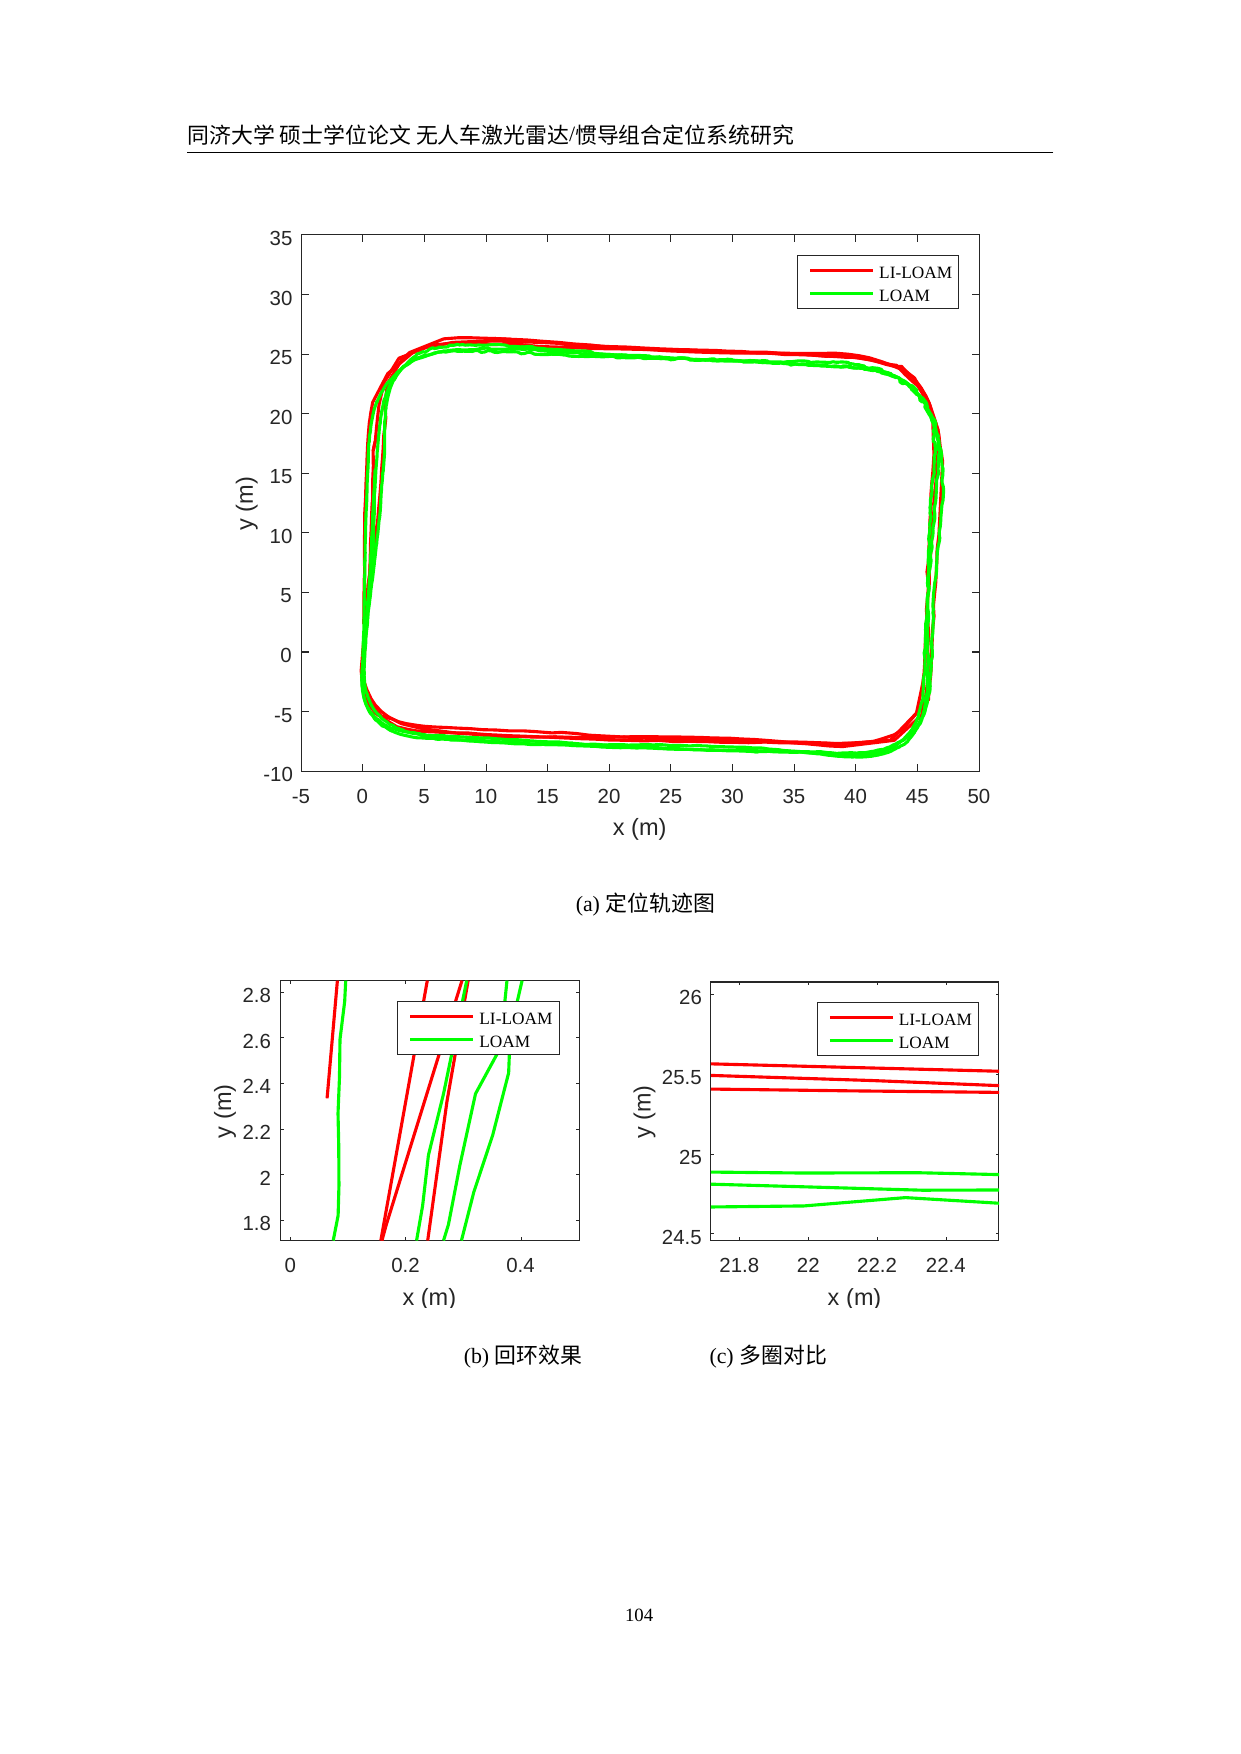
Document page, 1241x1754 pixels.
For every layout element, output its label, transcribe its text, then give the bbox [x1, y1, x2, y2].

text (b) 回环效果 (c) 多圈对比 [187, 1337, 1053, 1371]
text (a) 定位轨迹图 [187, 885, 1053, 919]
